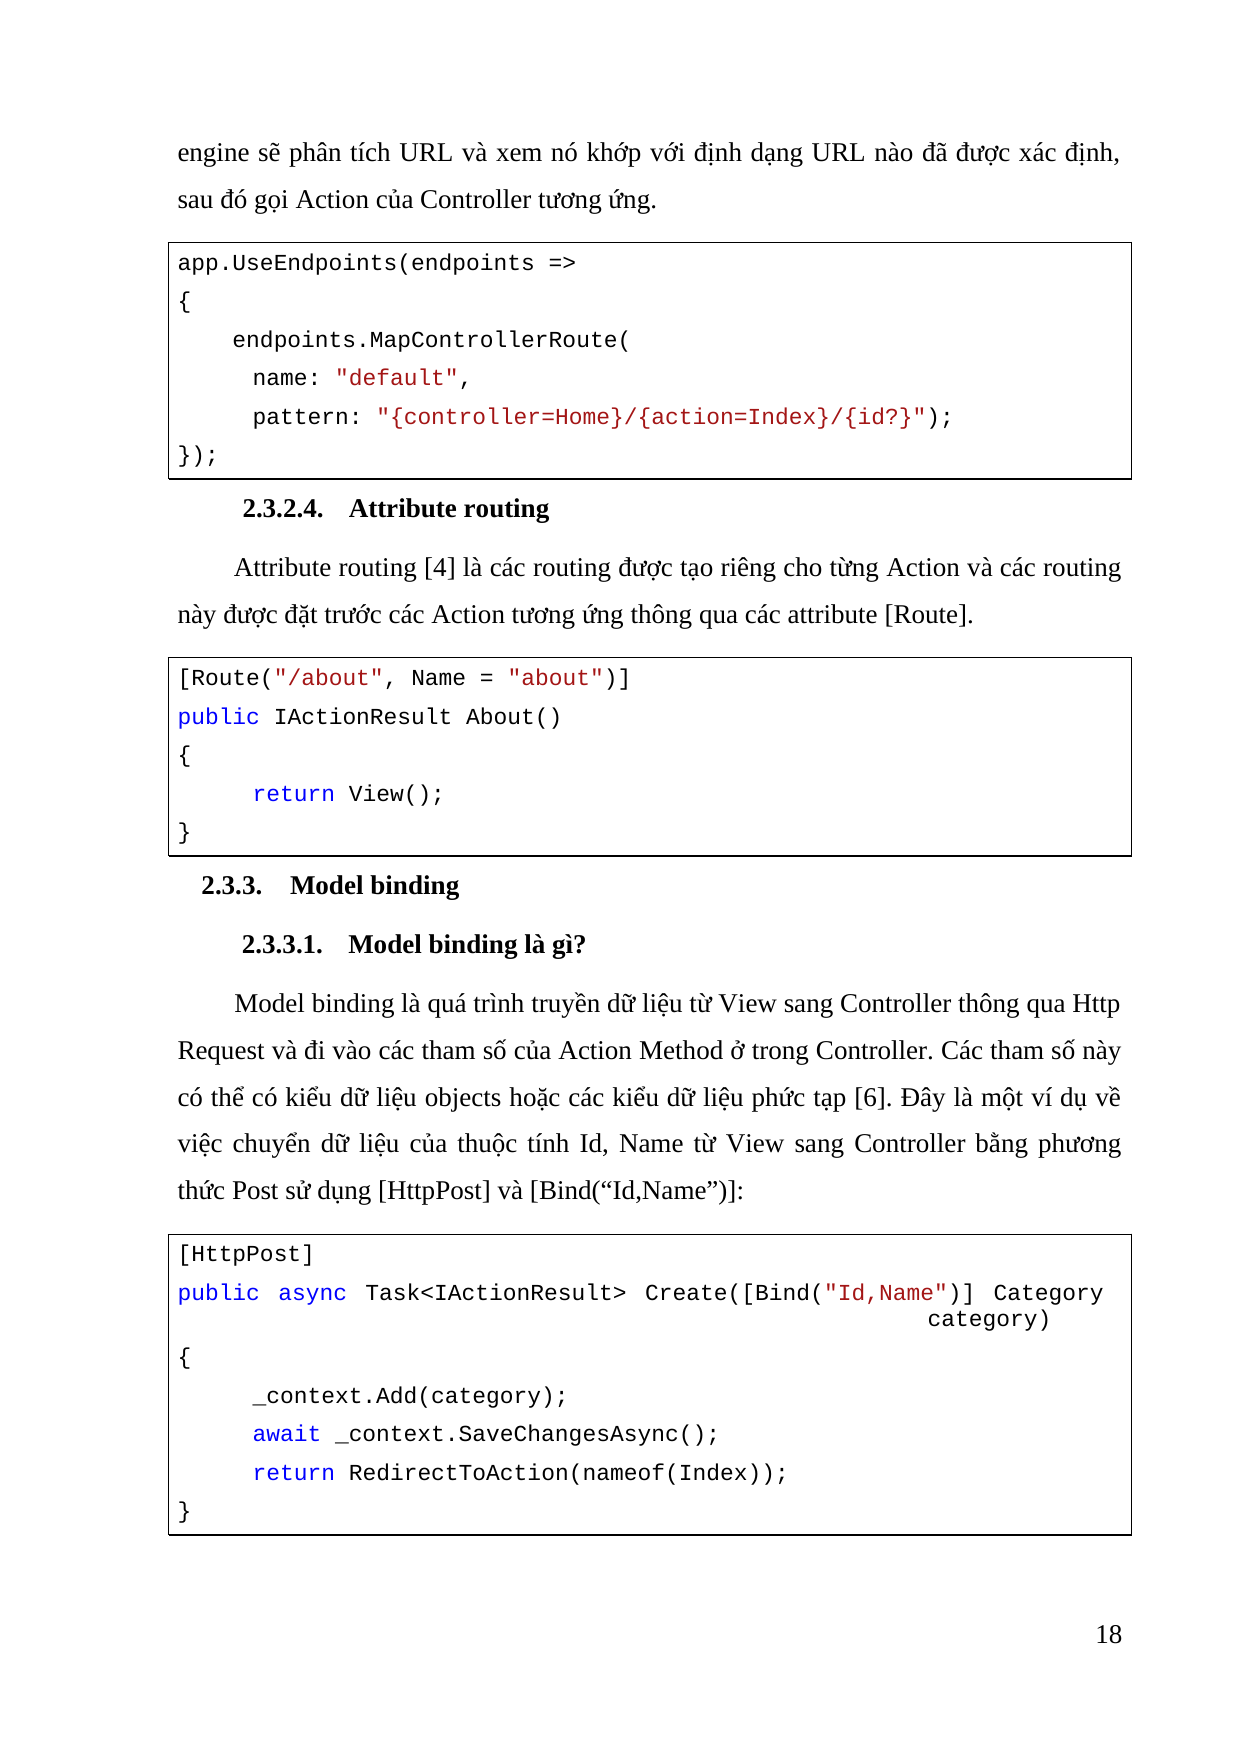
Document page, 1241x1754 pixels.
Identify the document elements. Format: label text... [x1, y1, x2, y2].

text endpoints.MapControllerRoute( [169, 319, 1131, 354]
text { [169, 1336, 1131, 1372]
subtitle Model binding [201, 869, 1122, 900]
text public IActionResult About() [169, 696, 1131, 731]
text await _context.SaveChangesAsync(); [169, 1413, 1131, 1448]
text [177, 136, 1122, 214]
text { [169, 734, 1131, 769]
text Model binding là quá trình truyền dữ liệu từ View sang Controller thông qua Http Request và đi vào các tham số của Action Method ở trong Controller. Các tham số này có thể có kiểu dữ liệu objects hoặc các kiểu dữ liệu phức tạp [6]. Đây là một ví dụ về việc chuyển dữ liệu của thuộc tính Id, Name từ View sang Controller bằng phương thức Post sử dụng [HttpPost] và [Bind(“Id,Name”)]: [177, 988, 1122, 1205]
text [HttpPost] [169, 1235, 1131, 1269]
subtitle Attribute routing [242, 492, 1122, 523]
text Attribute routing [4] là các routing được tạo riêng cho từng Action và các routing này được đặt trước các Action tương ứng thông qua các attribute [Route]. [177, 551, 1122, 629]
text public async Task<IActionResult> Create([Bind("Id,Name")] Category category) [169, 1272, 1131, 1333]
text }); [169, 434, 1131, 478]
text [Route("/about", Name = "about")] [169, 658, 1131, 693]
text app.UseEndpoints(endpoints => [169, 243, 1131, 277]
subtitle Model binding là gì? [242, 928, 1122, 959]
text name: "default", [169, 357, 1131, 392]
text { [169, 280, 1131, 316]
text pattern: "{controller=Home}/{action=Index}/{id?}"); [169, 396, 1131, 431]
text } [169, 1490, 1131, 1534]
text return RedirectToAction(nameof(Index)); [169, 1452, 1131, 1487]
text _context.Add(category); [169, 1375, 1131, 1410]
text return View(); [169, 773, 1131, 808]
text } [169, 811, 1131, 855]
